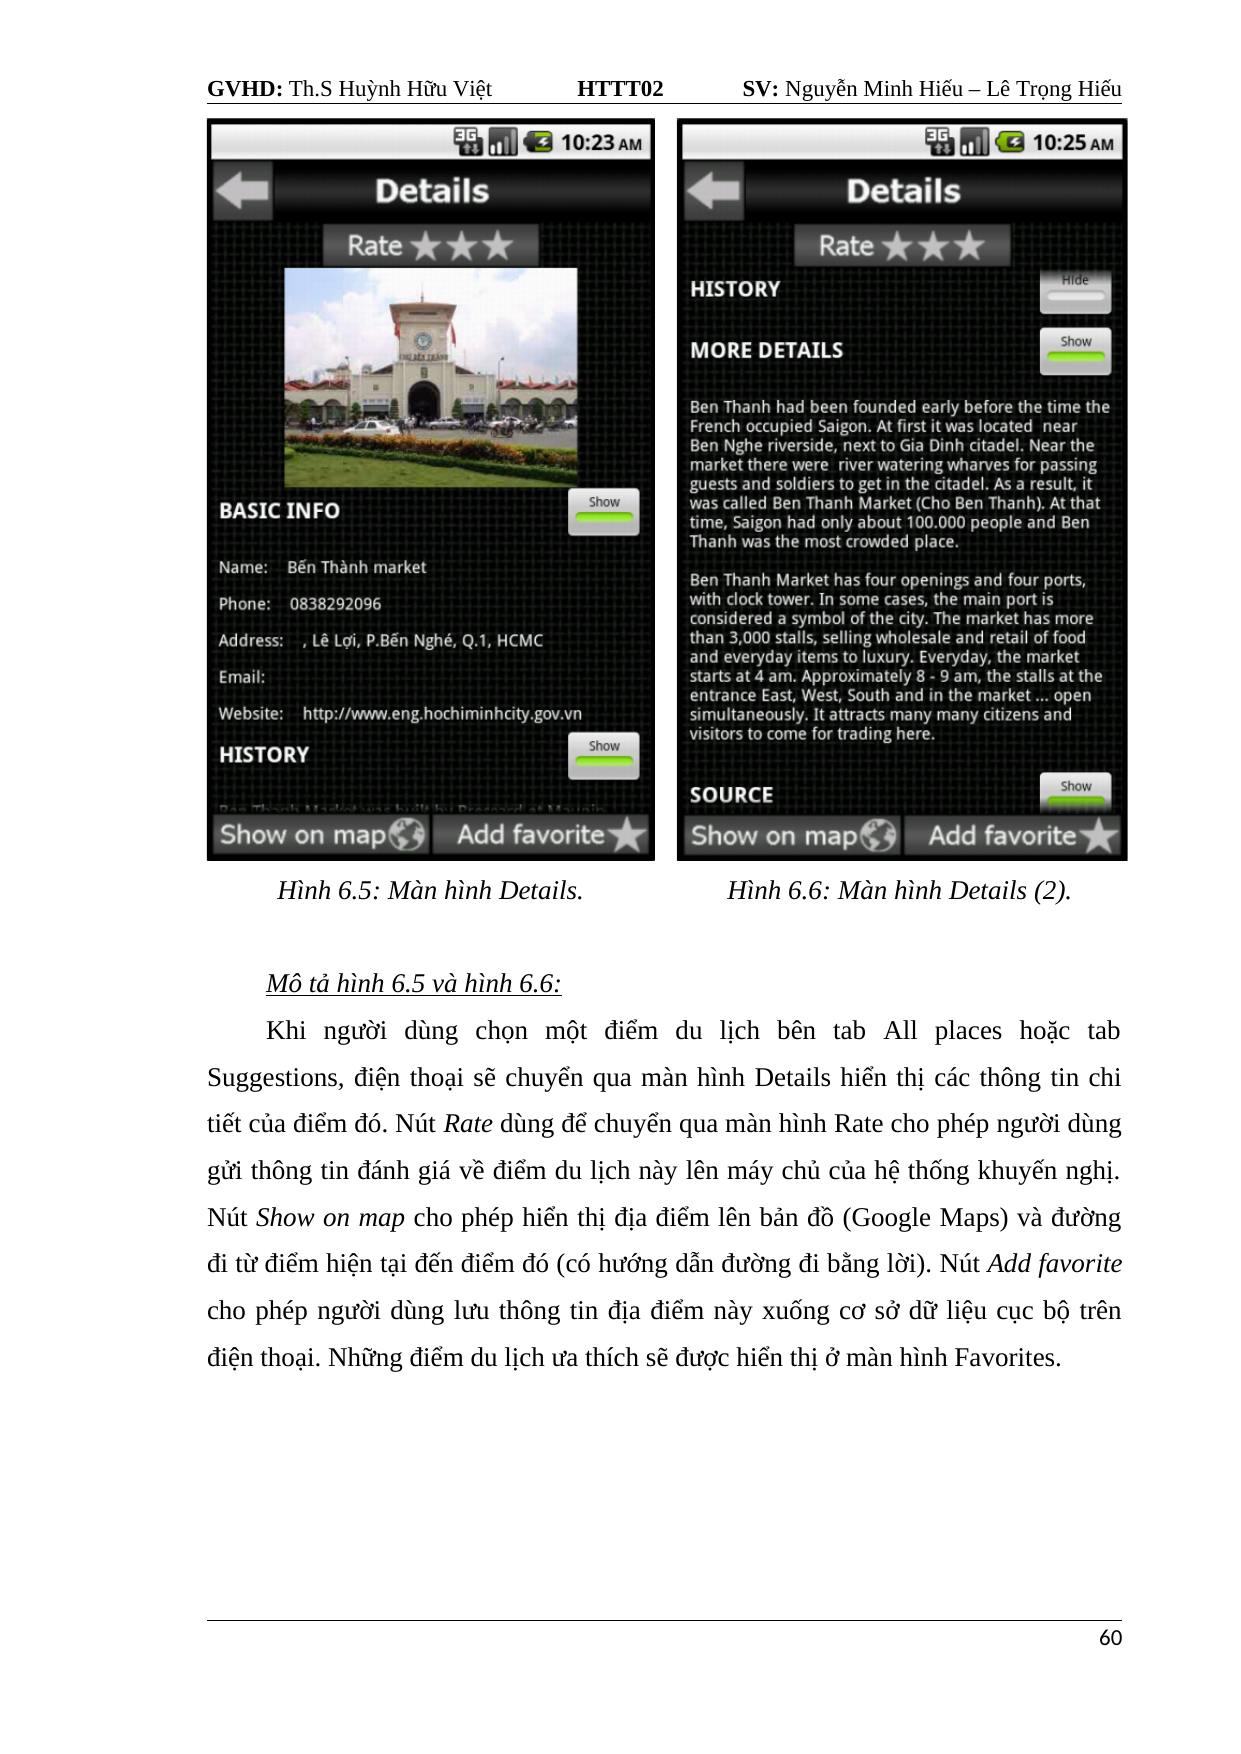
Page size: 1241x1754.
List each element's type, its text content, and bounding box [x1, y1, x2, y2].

table_cell Mô tả hình 6.5 và hình 6.6: Khi người dùng chọn một điểm du lịch bên tab All places hoặc tab Suggestions, điện thoại sẽ chuyển qua màn hình Details hiển thị các thông tin chi tiết của điểm đó. Nút Rate dùng để chuyển qua màn hình Rate cho phép người dùng gửi thông tin đánh giá về điểm du lịch này lên máy chủ của hệ thống khuyến nghị. Nút Show on map cho phép hiển thị địa điểm lên bản đồ (Google Maps) và đường đi từ điểm hiện tại đến điểm đó (có hướng dẫn đường đi bằng lời). Nút Add favorite cho phép người dùng lưu thông tin địa điểm này xuống cơ sở dữ liệu cục bộ trên điện thoại. Những điểm du lịch ưa thích sẽ được hiển thị ở màn hình Favorites. [196, 921, 1133, 1385]
picture [206, 118, 655, 861]
table_cell Hình 6.6: Màn hình Details (2). [666, 118, 1133, 921]
picture [676, 118, 1128, 861]
table_cell Hình 6.5: Màn hình Details. [196, 118, 666, 921]
